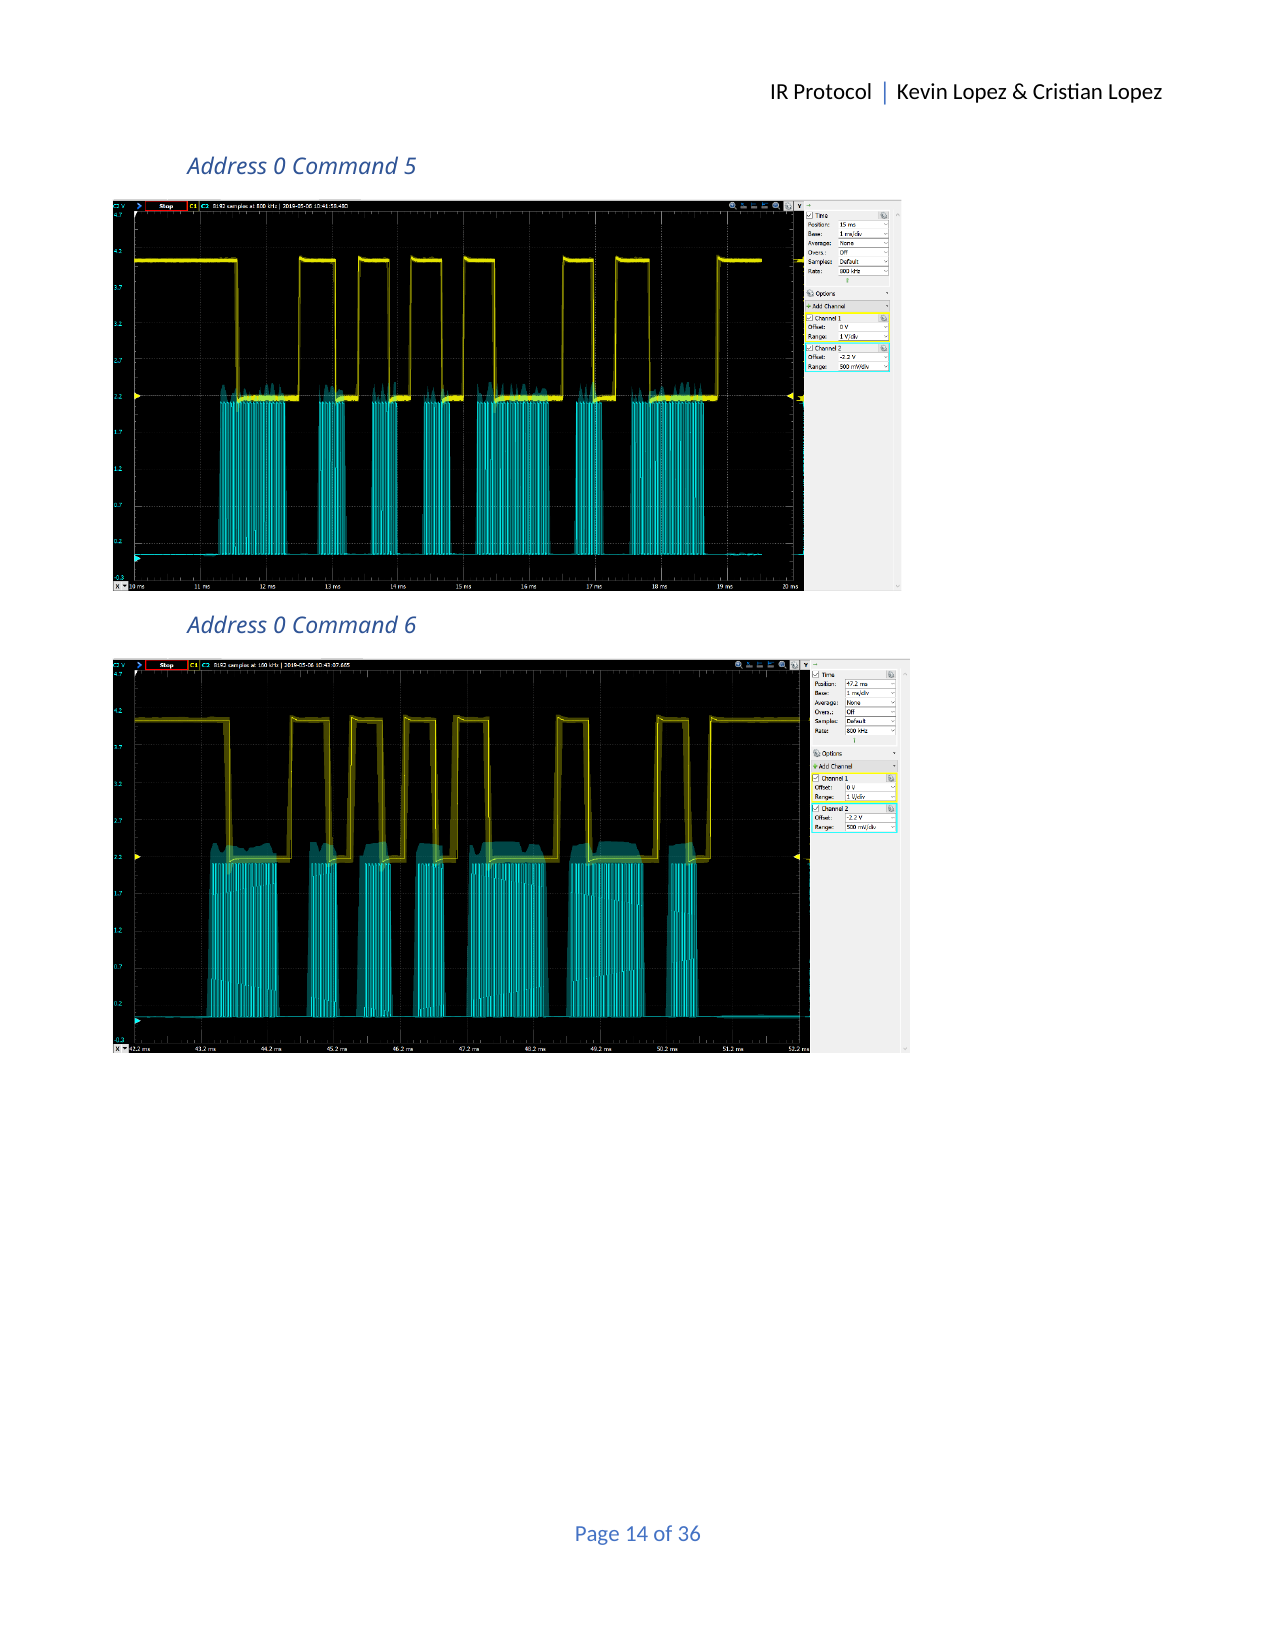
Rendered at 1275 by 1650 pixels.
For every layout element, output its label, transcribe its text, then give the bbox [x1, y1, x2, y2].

picture [112, 199, 902, 591]
picture [112, 658, 910, 1053]
subtitle Address 0 Command 6 [112, 609, 1162, 640]
subtitle Address 0 Command 5 [112, 150, 1162, 181]
